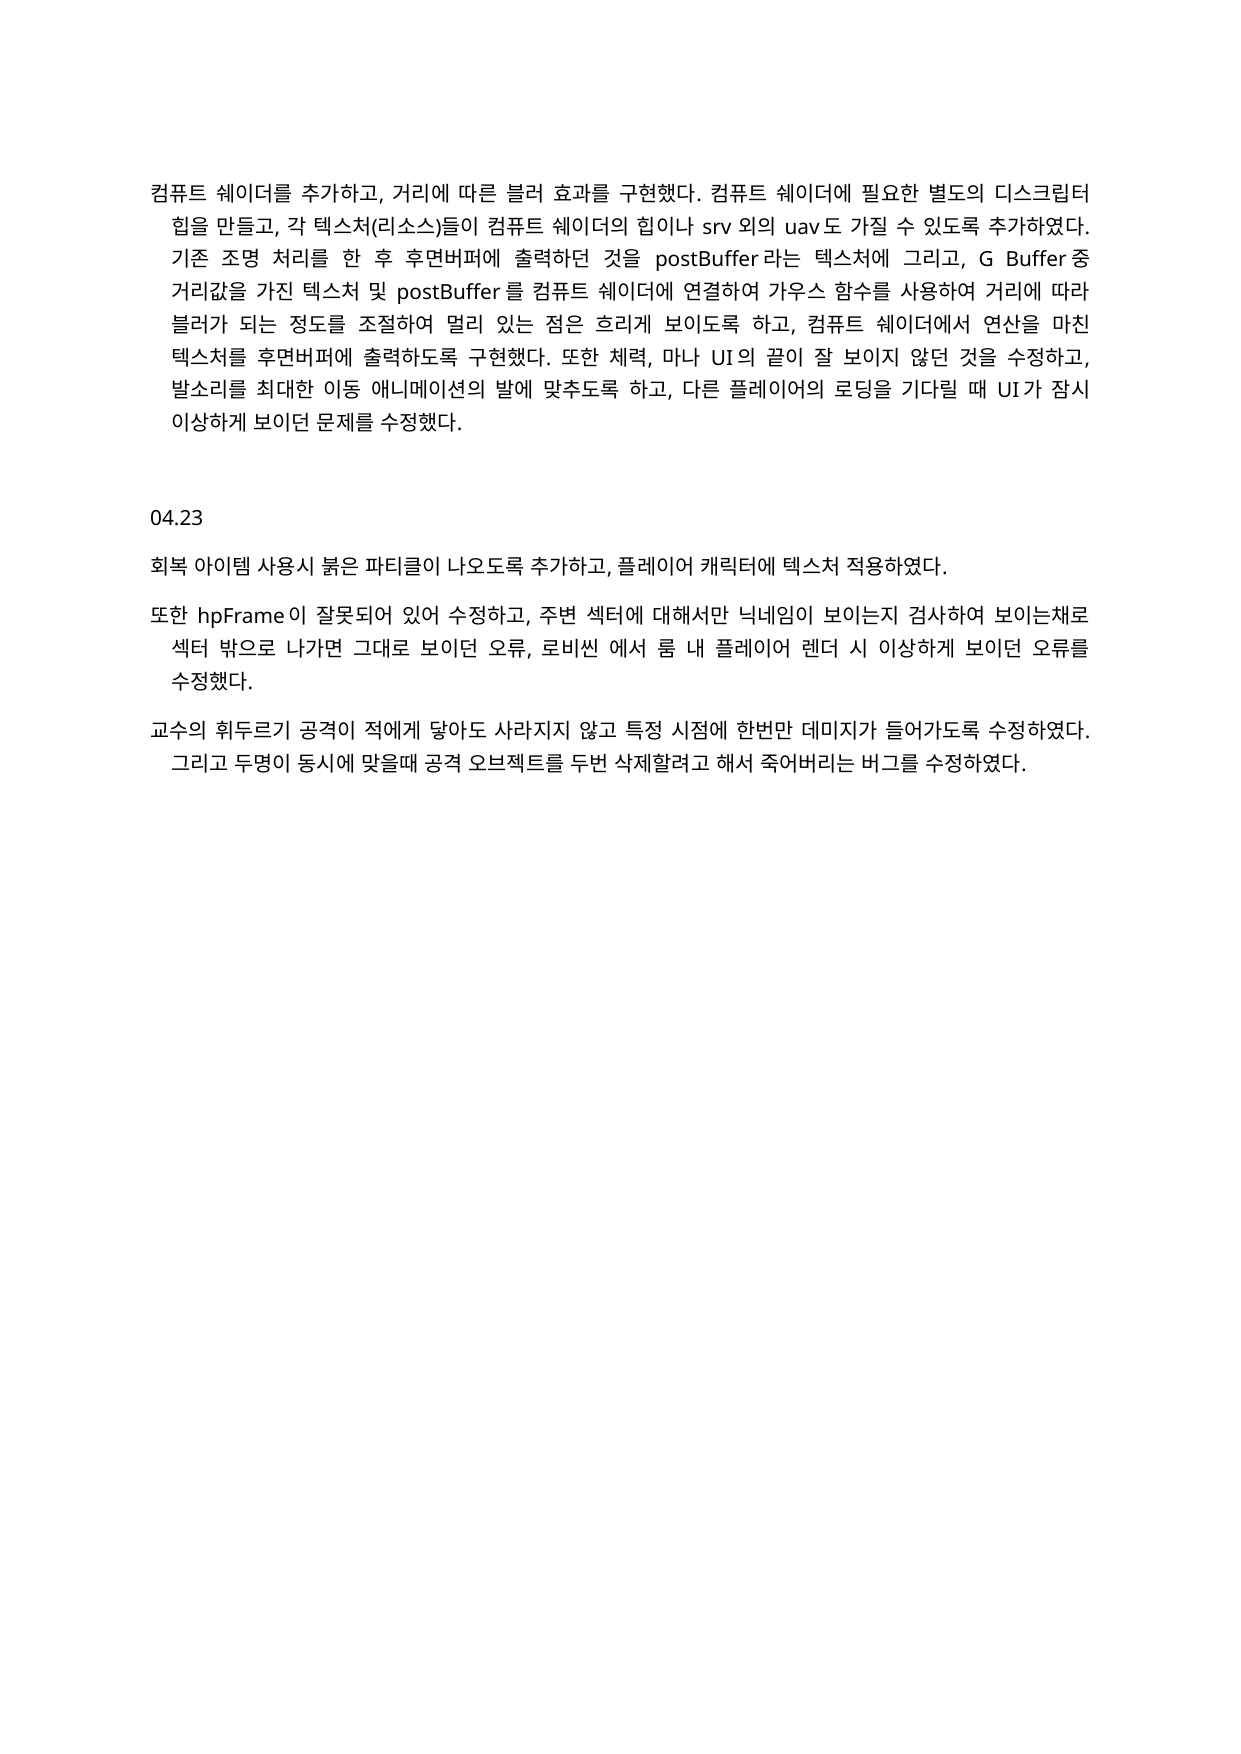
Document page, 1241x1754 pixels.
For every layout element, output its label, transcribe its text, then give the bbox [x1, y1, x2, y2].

text 또한 hpFrame이 잘못되어 있어 수정하고, 주변 섹터에 대해서만 닉네임이 보이는지 검사하여 보이는채로 섹터 밖으로 나가면 그대로 보이던 오류, 로비씬 에서 룸 내 플레이어 렌더 시 이상하게 보이던 오류를 수정했다. [150, 599, 1090, 695]
text 컴퓨트 쉐이더를 추가하고, 거리에 따른 블러 효과를 구현했다. 컴퓨트 쉐이더에 필요한 별도의 디스크립터 힙을 만들고, 각 텍스처(리소스)들이 컴퓨트 쉐이더의 힙이나 srv 외의 uav도 가질 수 있도록 추가하였다. 기존 조명 처리를 한 후 후면버퍼에 출력하던 것을 postBuffer라는 텍스처에 그리고, G Buffer중 거리값을 가진 텍스처 및 postBuffer를 컴퓨트 쉐이더에 연결하여 가우스 함수를 사용하여 거리에 따라 블러가 되는 정도를 조절하여 멀리 있는 점은 흐리게 보이도록 하고, 컴퓨트 쉐이더에서 연산을 마친 텍스처를 후면버퍼에 출력하도록 구현했다. 또한 체력, 마나 UI의 끝이 잘 보이지 않던 것을 수정하고, 발소리를 최대한 이동 애니메이션의 발에 맞추도록 하고, 다른 플레이어의 로딩을 기다릴 때 UI가 잠시 이상하게 보이던 문제를 수정했다. [150, 177, 1090, 436]
text 04.23 [150, 503, 1090, 531]
text 회복 아이템 사용시 붉은 파티클이 나오도록 추가하고, 플레이어 캐릭터에 텍스처 적용하였다. [150, 550, 1090, 580]
text 교수의 휘두르기 공격이 적에게 닿아도 사라지지 않고 특정 시점에 한번만 데미지가 들어가도록 수정하였다. 그리고 두명이 동시에 맞을때 공격 오브젝트를 두번 삭제할려고 해서 죽어버리는 버그를 수정하였다. [150, 714, 1090, 777]
